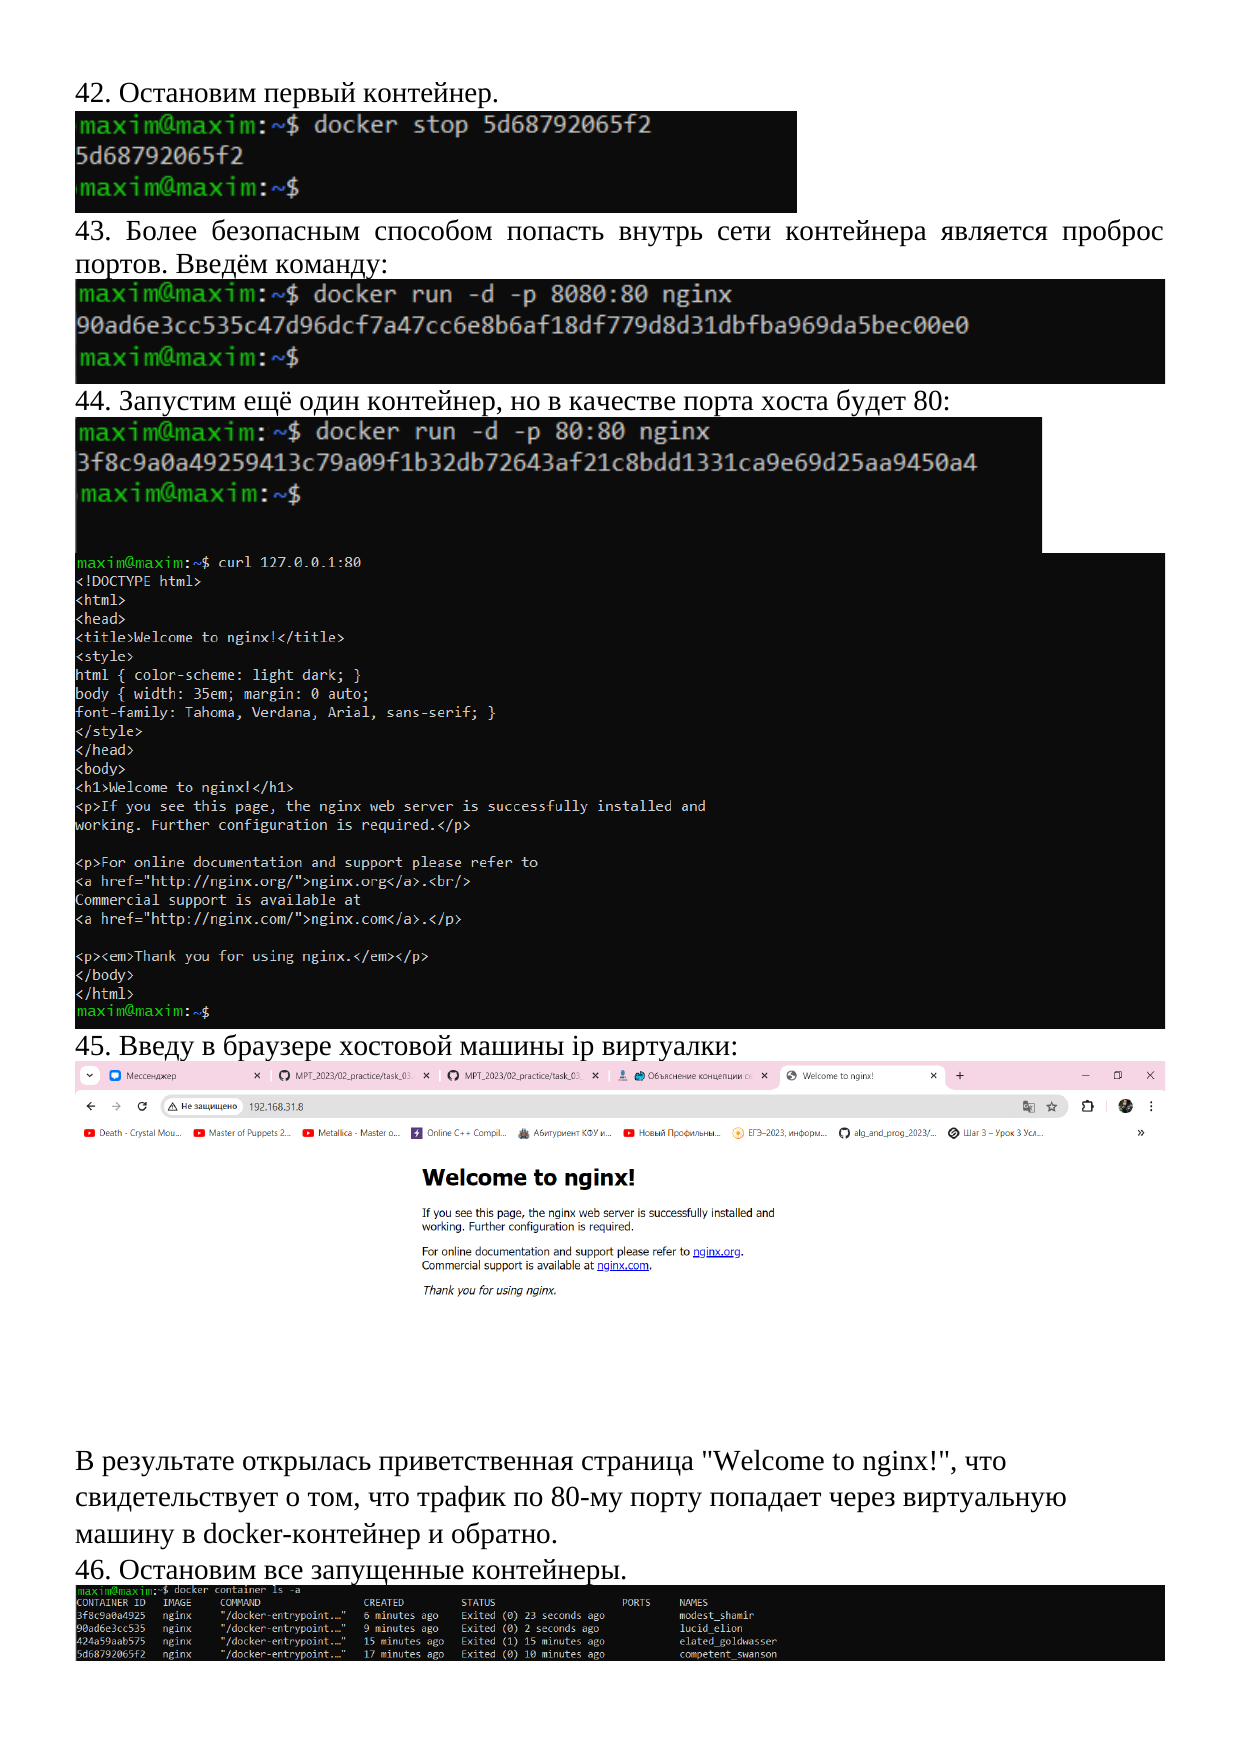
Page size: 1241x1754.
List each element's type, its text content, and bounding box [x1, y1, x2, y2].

text 45. Введу в браузере хостовой машины ip виртуалки: [75, 1029, 1165, 1061]
picture [75, 1061, 1166, 1444]
text 46. Остановим все запущенные контейнеры. [75, 1552, 1165, 1585]
text 44. Запустим ещё один контейнер, но в качестве порта хоста будет 80: [75, 384, 1165, 417]
picture [75, 111, 797, 213]
text В результате открылась приветственная страница "Welcome to nginx!", что свидетельствует о том, что трафик по 80-му порту попадает через виртуальную машину в docker-контейнер и обратно. [75, 1444, 1165, 1549]
text 42. Остановим первый контейнер. [75, 75, 1165, 108]
picture [75, 279, 1166, 384]
picture [75, 1585, 1166, 1661]
text 43. Более безопасным способом попасть внутрь сети контейнера является проброс портов. Введём команду: [75, 213, 1165, 279]
picture [75, 417, 1166, 1029]
